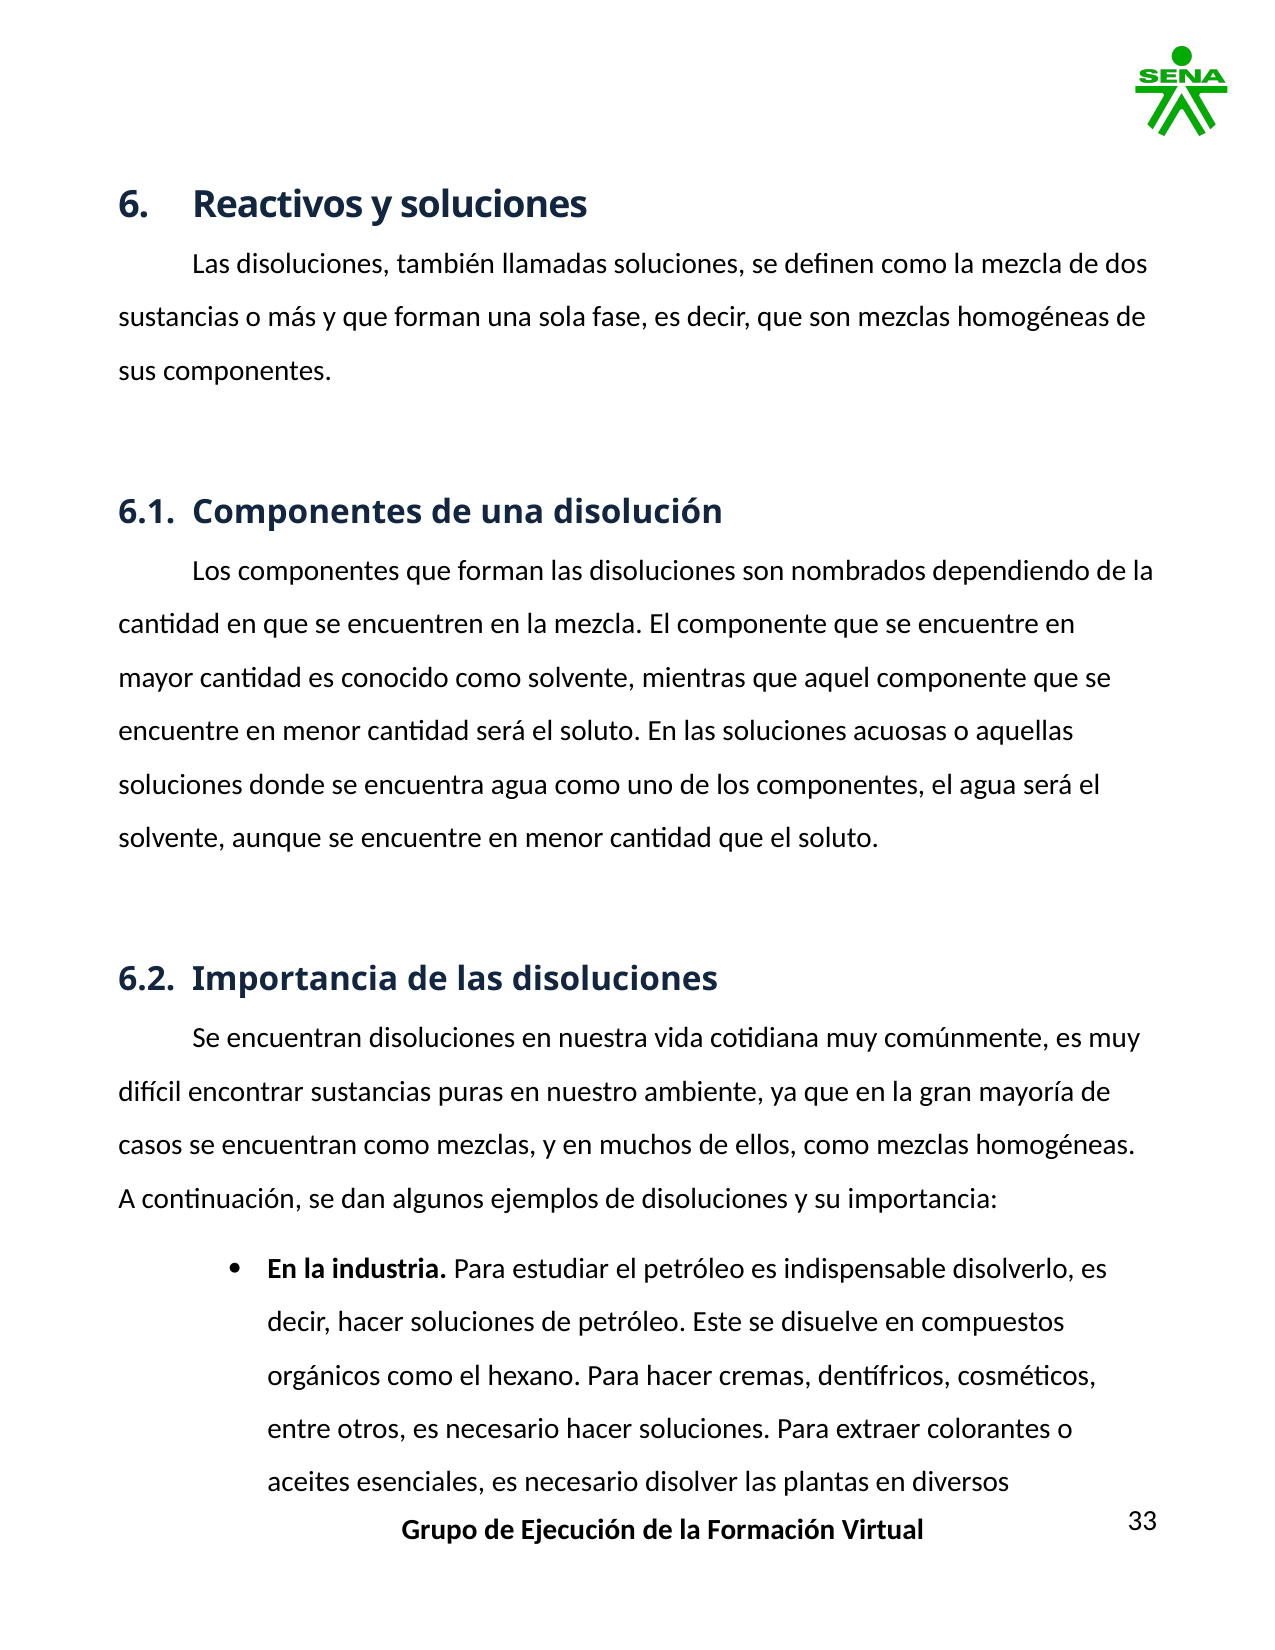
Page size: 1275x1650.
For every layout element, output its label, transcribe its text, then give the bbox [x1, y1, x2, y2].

subtitle Importancia de las disoluciones [118, 955, 1157, 1001]
text Se encuentran disoluciones en nuestra vida cotidiana muy comúnmente, es muy difícil encontrar sustancias puras en nuestro ambiente, ya que en la gran mayoría de casos se encuentran como mezclas, y en muchos de ellos, como mezclas homogéneas. A continuación, se dan algunos ejemplos de disoluciones y su importancia: [118, 1019, 1157, 1215]
subtitle Componentes de una disolución [118, 488, 1157, 533]
text Los componentes que forman las disoluciones son nombrados dependiendo de la cantidad en que se encuentren en la mezcla. El componente que se encuentre en mayor cantidad es conocido como solvente, mientras que aquel componente que se encuentre en menor cantidad será el soluto. En las soluciones acuosas o aquellas soluciones donde se encuentra agua como uno de los componentes, el agua será el solvente, aunque se encuentre en menor cantidad que el soluto. [118, 552, 1157, 855]
text Las disoluciones, también llamadas soluciones, se definen como la mezcla de dos sustancias o más y que forman una sola fase, es decir, que son mezclas homogéneas de sus componentes. [118, 245, 1157, 387]
picture [1135, 46, 1228, 136]
subtitle Reactivos y soluciones [118, 177, 1157, 228]
